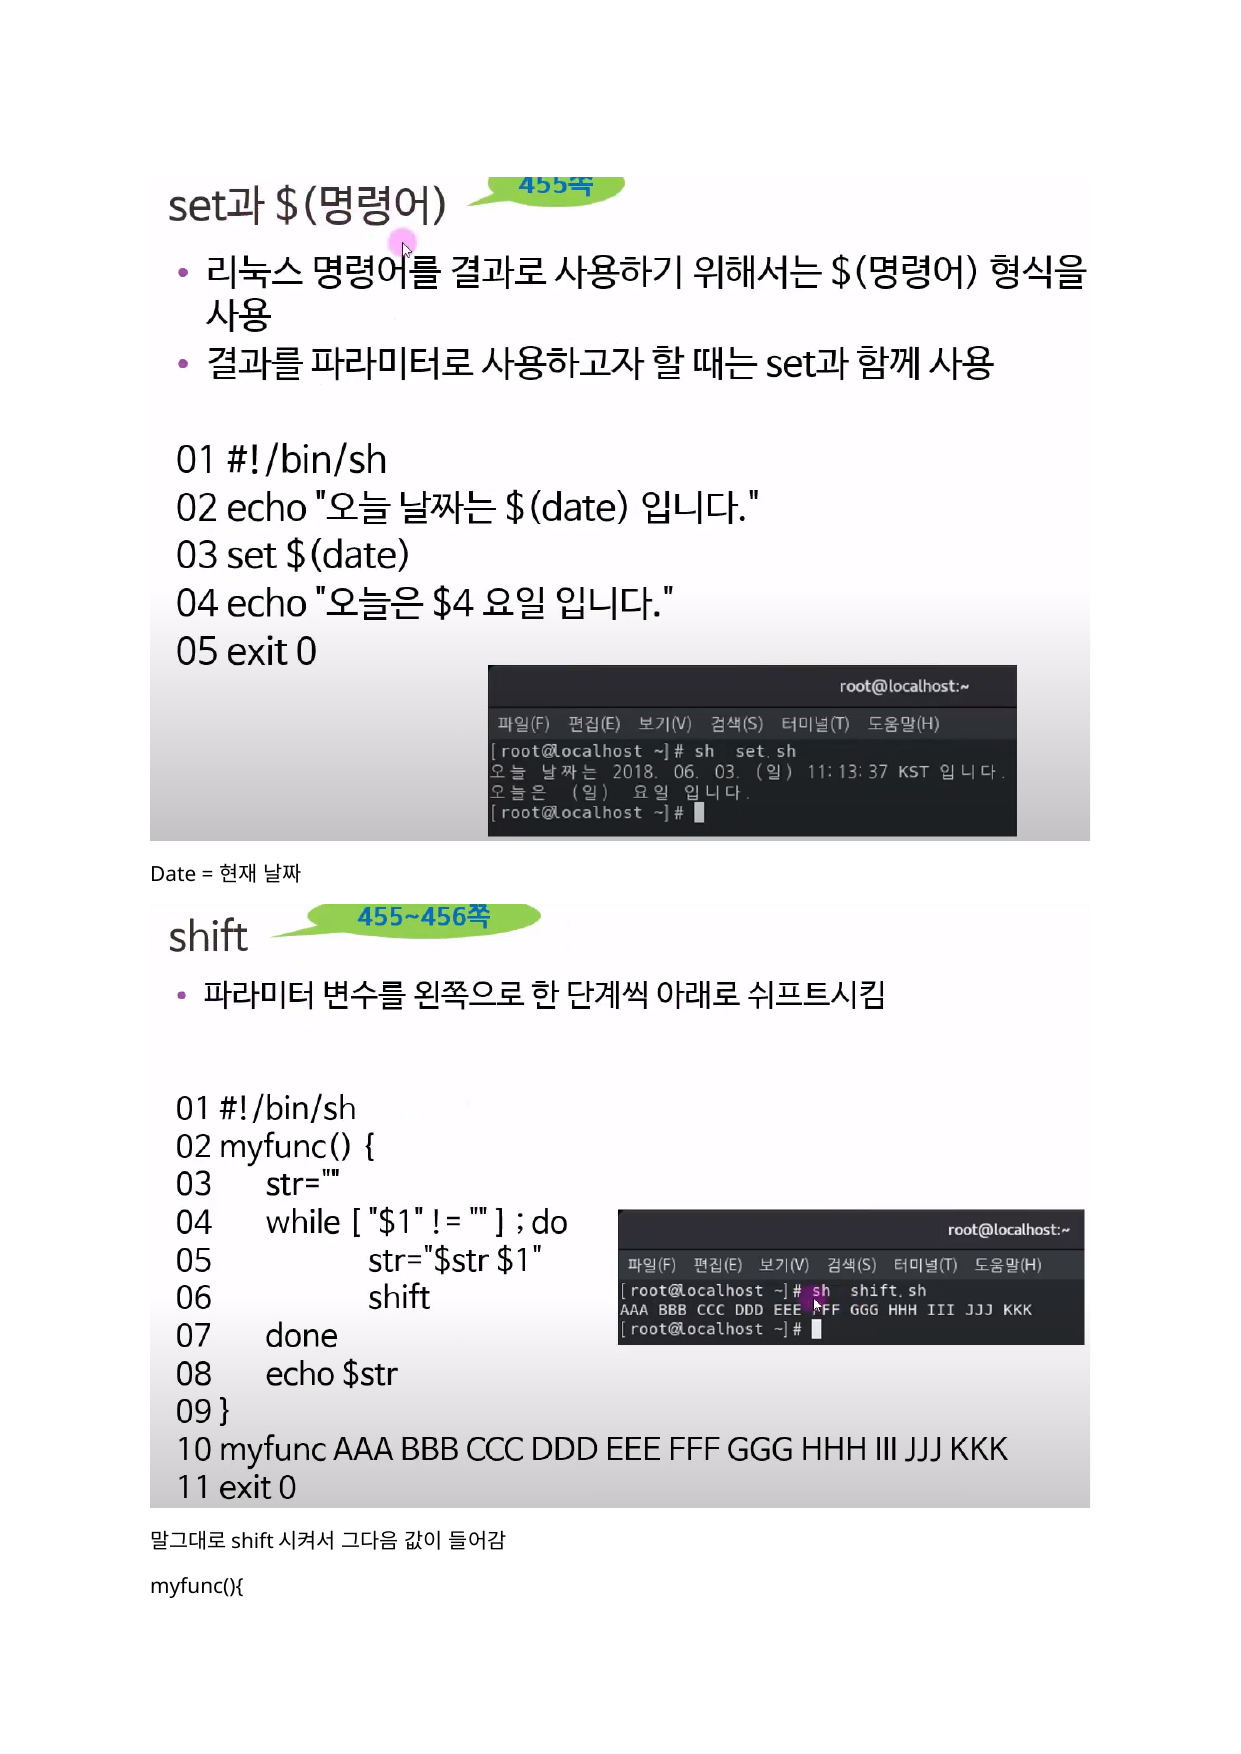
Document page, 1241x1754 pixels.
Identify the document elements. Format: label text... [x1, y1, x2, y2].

picture [150, 904, 1091, 1508]
picture [150, 177, 1091, 841]
text myfunc(){ [150, 1571, 1090, 1600]
text Date = 현재 날짜 [150, 858, 1090, 888]
text 말그대로shift시켜서 그다음 값이 들어감 [150, 1524, 1090, 1555]
